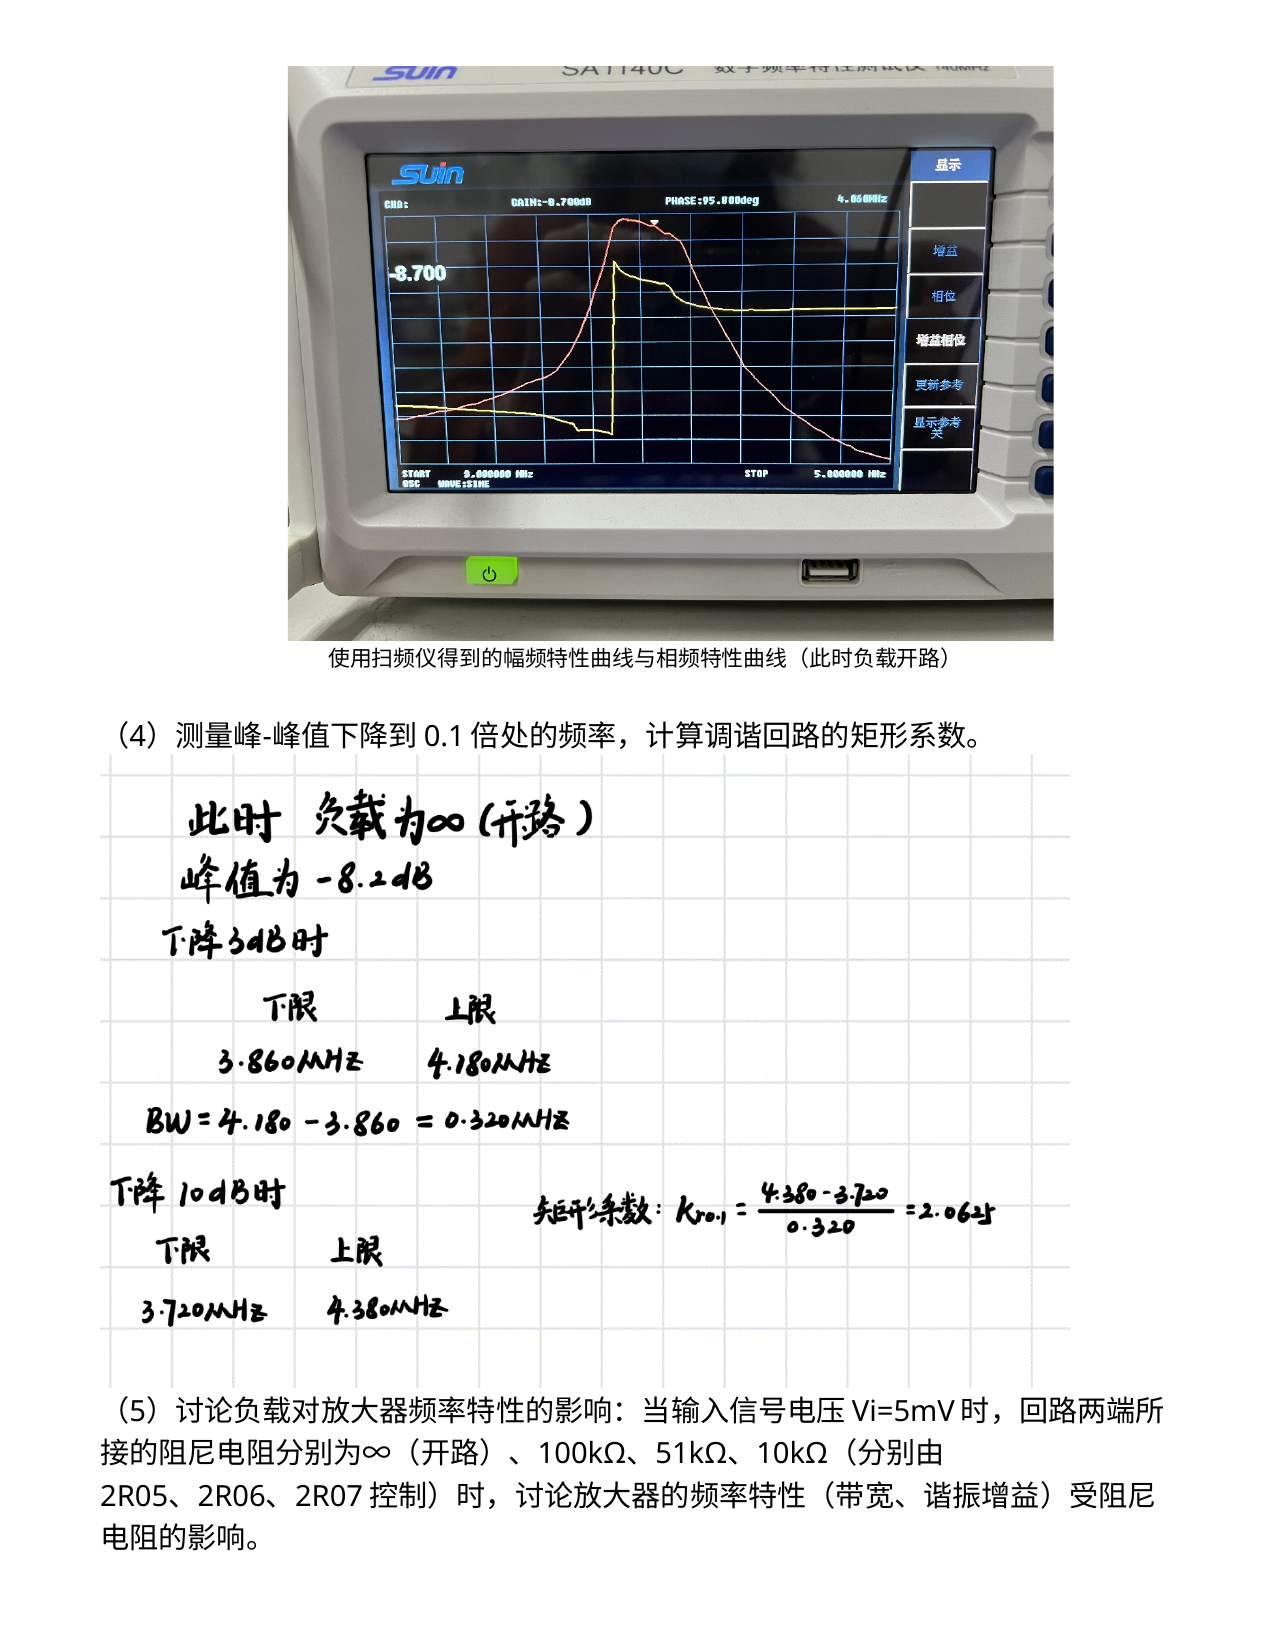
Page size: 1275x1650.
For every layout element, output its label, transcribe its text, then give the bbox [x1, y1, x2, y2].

text （5）讨论负载对放大器频率特性的影响：当输入信号电压Vi=5mV时，回路两端所接的阻尼电阻分别为∞（开路）、100kΩ、51kΩ、10kΩ（分别由2R05、2R06、2R07控制）时，讨论放大器的频率特性（带宽、谐振增益）受阻尼电阻的影响。 [100, 1387, 1173, 1557]
text 使用扫频仪得到的幅频特性曲线与相频特性曲线（此时负载开路） [100, 641, 1173, 673]
picture [287, 66, 1054, 641]
picture [100, 754, 1071, 1388]
text （4）测量峰-峰值下降到0.1倍处的频率，计算调谐回路的矩形系数。 [100, 712, 1173, 755]
